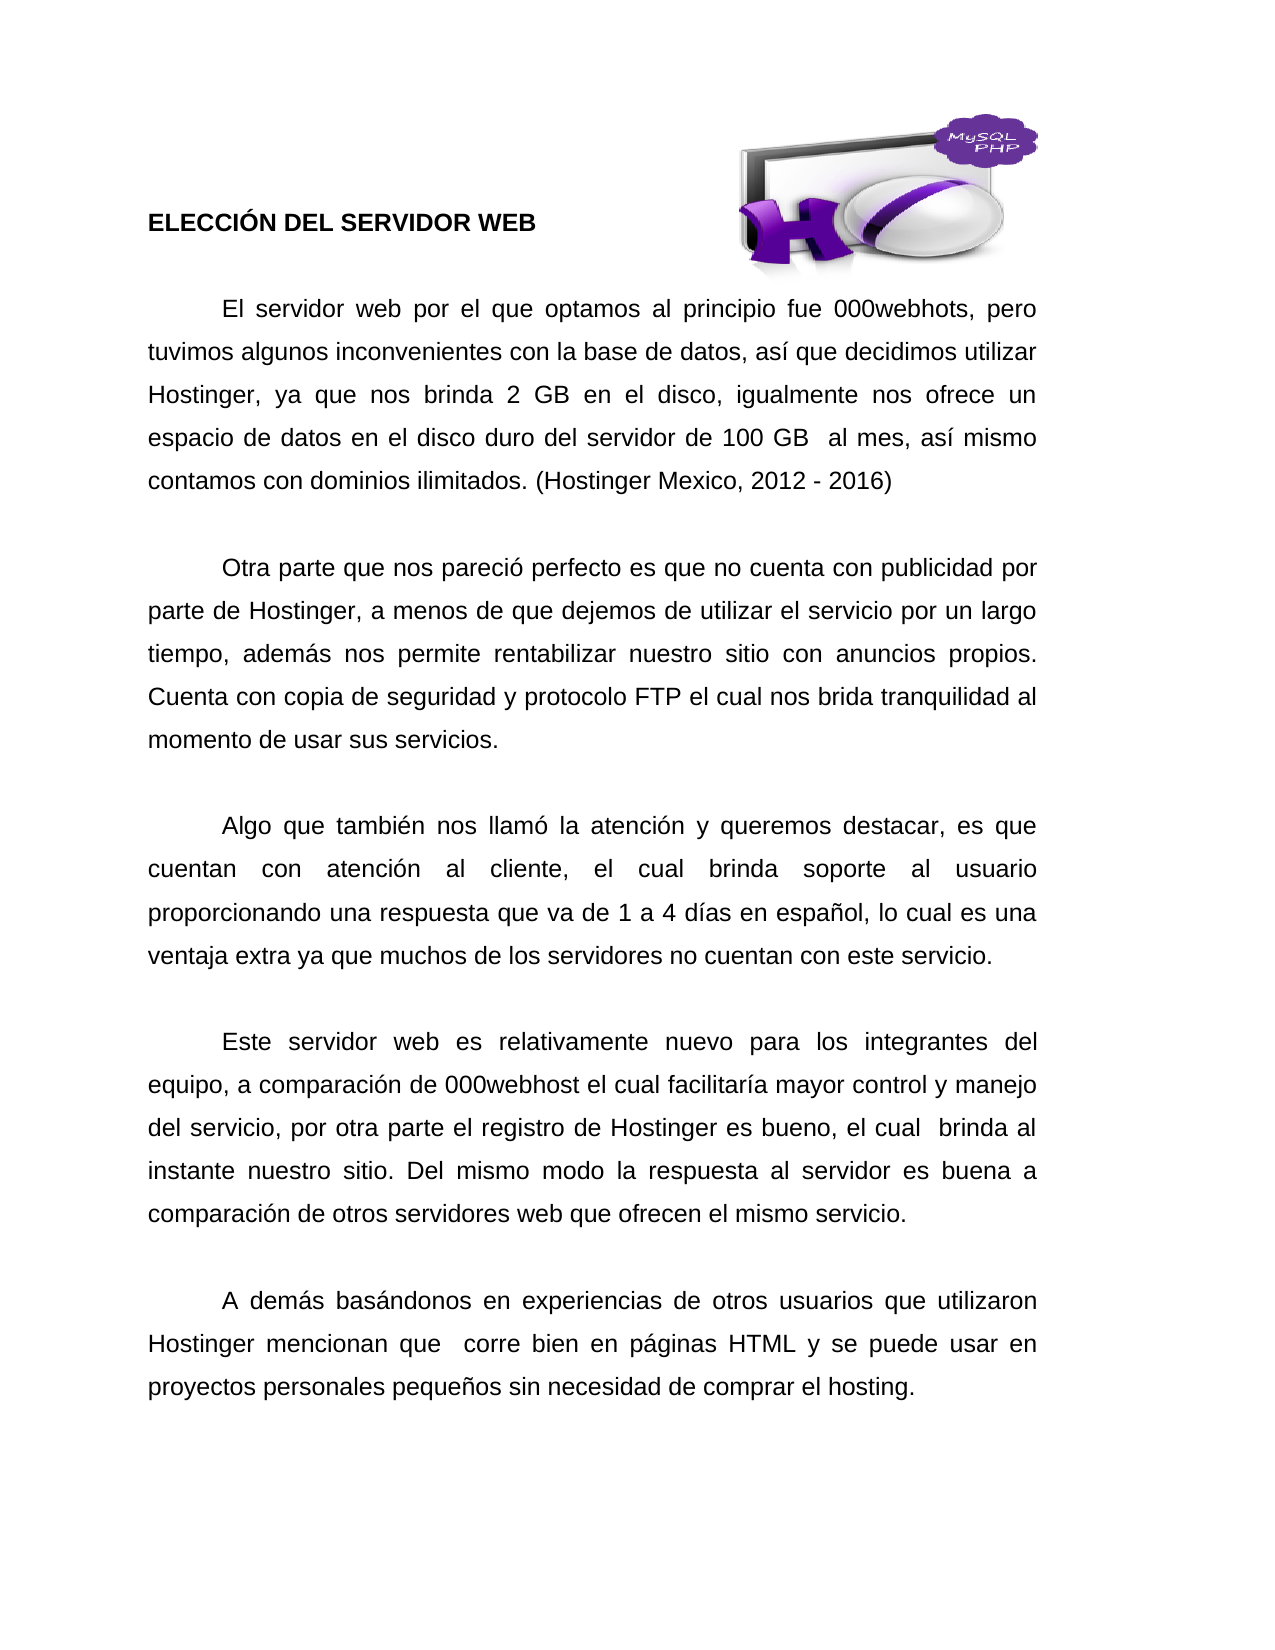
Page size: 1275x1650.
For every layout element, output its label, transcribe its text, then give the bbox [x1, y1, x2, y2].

text El servidor web por el que optamos al principio fue 000webhots, pero tuvimos algunos inconvenientes con la base de datos, así que decidimos utilizar Hostinger, ya que nos brinda 2 GB en el disco, igualmente nos ofrece un espacio de datos en el disco duro del servidor de 100 GB al mes, así mismo contamos con dominios ilimitados. [148, 294, 1039, 495]
text Otra parte que nos pareció perfecto es que no cuenta con publicidad por parte de Hostinger, a menos de que dejemos de utilizar el servicio por un largo tiempo, además nos permite rentabilizar nuestro sitio con anuncios propios. Cuenta con copia de seguridad y protocolo FTP el cual nos brida tranquilidad al momento de usar sus servicios. [148, 552, 1039, 754]
text Este servidor web es relativamente nuevo para los integrantes del equipo, a comparación de 000webhost el cual facilitaría mayor control y manejo del servicio, por otra parte el registro de Hostinger es bueno, el cual brinda al instante nuestro sitio. Del mismo modo la respuesta al servidor es buena a comparación de otros servidores web que ofrecen el mismo servicio. [148, 1027, 1039, 1228]
text A demás basándonos en experiencias de otros usuarios que utilizaron Hostinger mencionan que corre bien en páginas HTML y se puede usar en proyectos personales pequeños sin necesidad de comprar el hosting. [148, 1286, 1039, 1401]
text ELECCIÓN DEL SERVIDOR WEB [148, 207, 1039, 236]
text Algo que también nos llamó la atención y queremos destacar, es que cuentan con atención al cliente, el cual brinda soporte al usuario proporcionando una respuesta que va de 1 a 4 días en español, lo cual es una ventaja extra ya que muchos de los servidores no cuentan con este servicio. [148, 811, 1039, 969]
picture [731, 113, 1041, 286]
